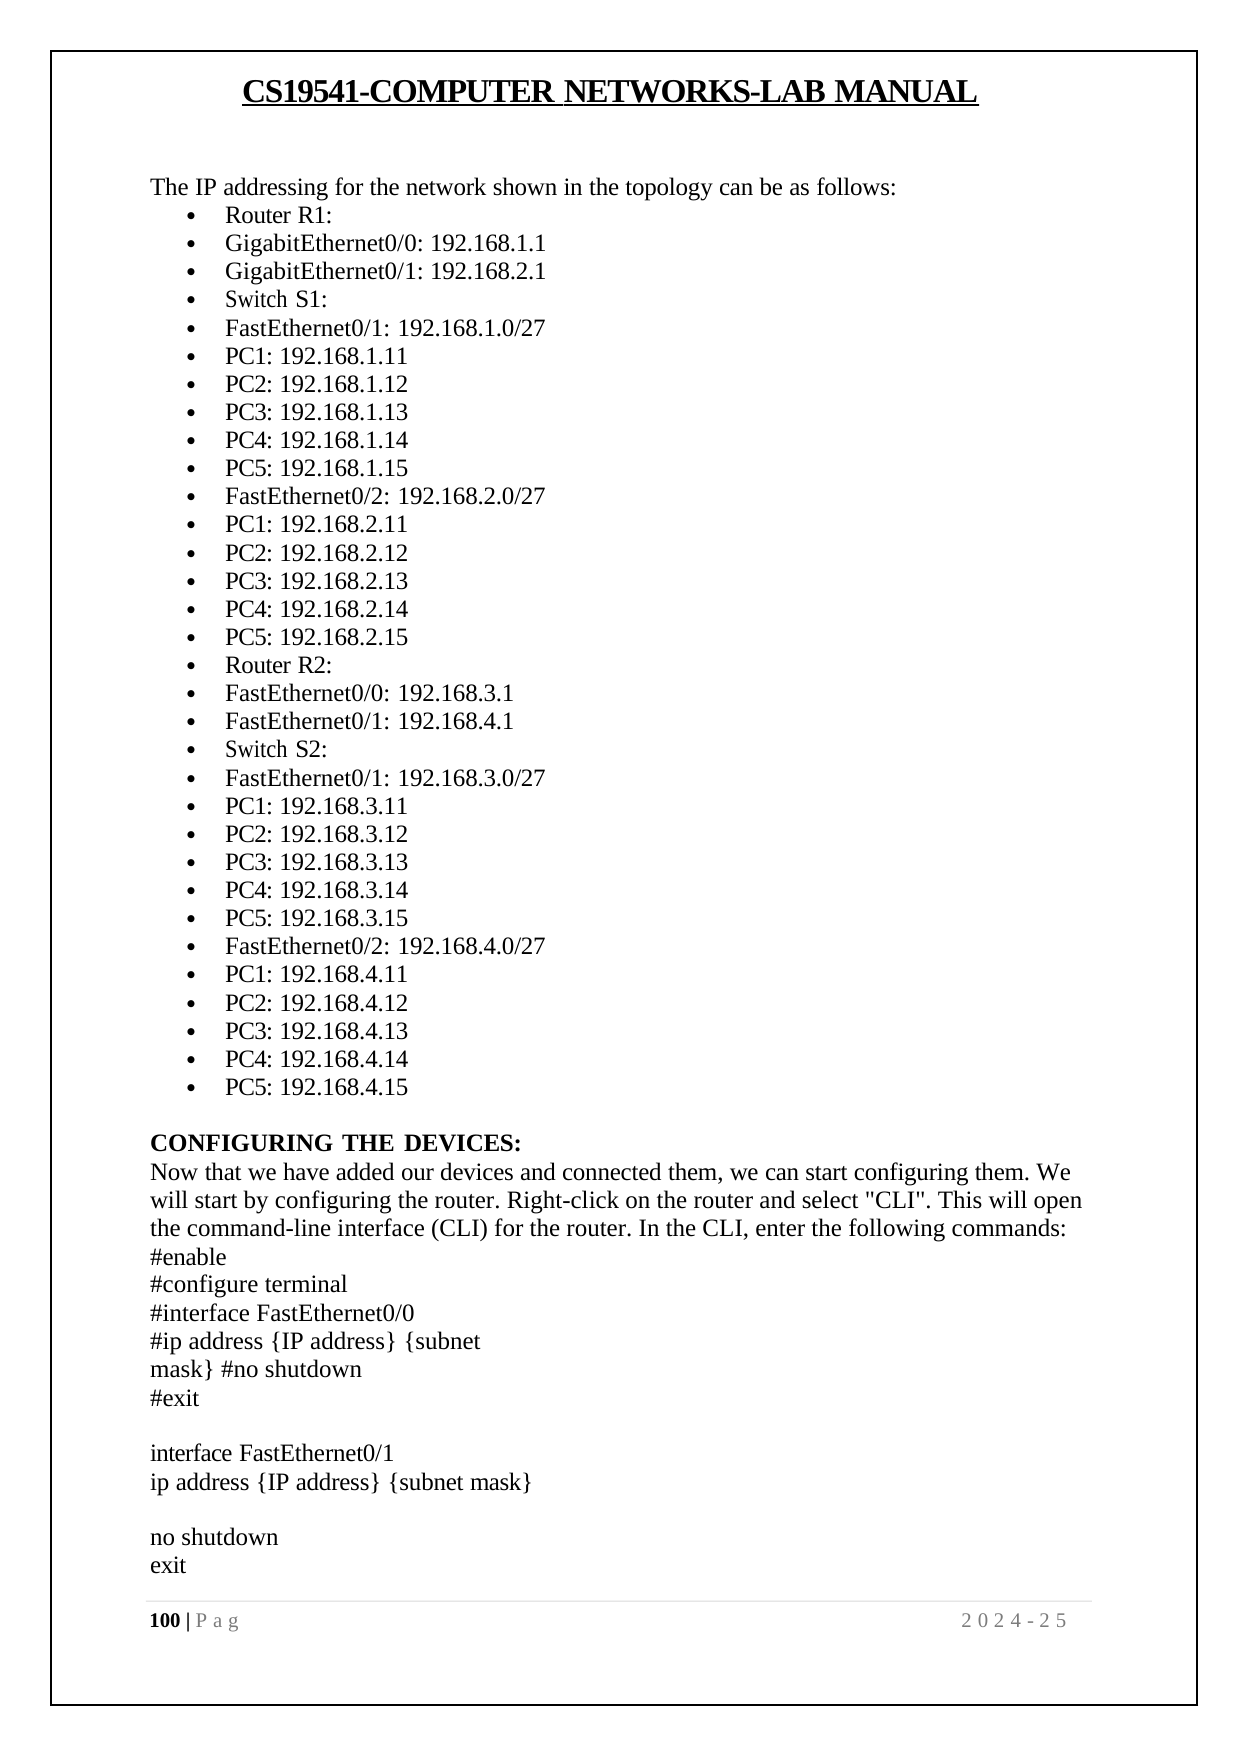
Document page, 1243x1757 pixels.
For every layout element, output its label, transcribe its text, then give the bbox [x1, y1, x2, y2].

list PC5: 192.168.4.15 [187, 1073, 1196, 1102]
text interface FastEthernet0/1 [150, 1438, 1196, 1467]
text CONFIGURING THE DEVICES: [150, 1128, 1196, 1157]
text Now that we have added our devices and connected them, we can start configuring them. We will start by configuring the router. Right-click on the router and select "CLI". This will open the command-line interface (CLI) for the router. In the CLI, enter the following commands: #enable [150, 1158, 1088, 1270]
list PC5: 192.168.3.15 [187, 904, 1196, 932]
list PC5: 192.168.2.15 [187, 623, 1196, 651]
list FastEthernet0/1: 192.168.4.1 [187, 707, 1196, 735]
list FastEthernet0/2: 192.168.4.0/27 [187, 932, 1196, 960]
text ip address {IP address} {subnet mask} [150, 1467, 1196, 1496]
list FastEthernet0/1: 192.168.1.0/27 [187, 313, 1196, 342]
list PC2: 192.168.1.12 [187, 370, 1196, 398]
list Router R1: [187, 201, 1196, 229]
text no shutdown exit [150, 1523, 279, 1578]
list PC1: 192.168.1.11 [187, 342, 1196, 370]
list PC1: 192.168.2.11 [187, 510, 1196, 538]
list PC5: 192.168.1.15 [187, 454, 1196, 482]
list Switch S2: [187, 735, 1196, 763]
list Router R2: [187, 651, 1196, 679]
list FastEthernet0/1: 192.168.3.0/27 [187, 763, 1196, 792]
list PC3: 192.168.4.13 [187, 1017, 1196, 1045]
list PC2: 192.168.3.12 [187, 820, 1196, 848]
list PC1: 192.168.4.11 [187, 960, 1196, 988]
list PC4: 192.168.1.14 [187, 426, 1196, 454]
list PC4: 192.168.3.14 [187, 876, 1196, 904]
list GigabitEthernet0/1: 192.168.2.1 [187, 257, 1196, 285]
list FastEthernet0/2: 192.168.2.0/27 [187, 482, 1196, 510]
list Switch S1: [187, 285, 1196, 313]
text #ip address {IP address} {subnet mask} #no shutdown [150, 1327, 546, 1383]
text #exit [150, 1383, 1196, 1412]
text The IP addressing for the network shown in the topology can be as follows: [150, 172, 1196, 201]
list PC1: 192.168.3.11 [187, 792, 1196, 820]
list GigabitEthernet0/0: 192.168.1.1 [187, 229, 1196, 257]
list FastEthernet0/0: 192.168.3.1 [187, 679, 1196, 707]
list PC3: 192.168.3.13 [187, 848, 1196, 876]
text #configure terminal #interface FastEthernet0/0 [150, 1270, 415, 1327]
list PC4: 192.168.4.14 [187, 1045, 1196, 1073]
list PC3: 192.168.2.13 [187, 567, 1196, 595]
list PC2: 192.168.4.12 [187, 988, 1196, 1017]
list PC4: 192.168.2.14 [187, 595, 1196, 623]
list PC3: 192.168.1.13 [187, 398, 1196, 426]
list PC2: 192.168.2.12 [187, 538, 1196, 567]
